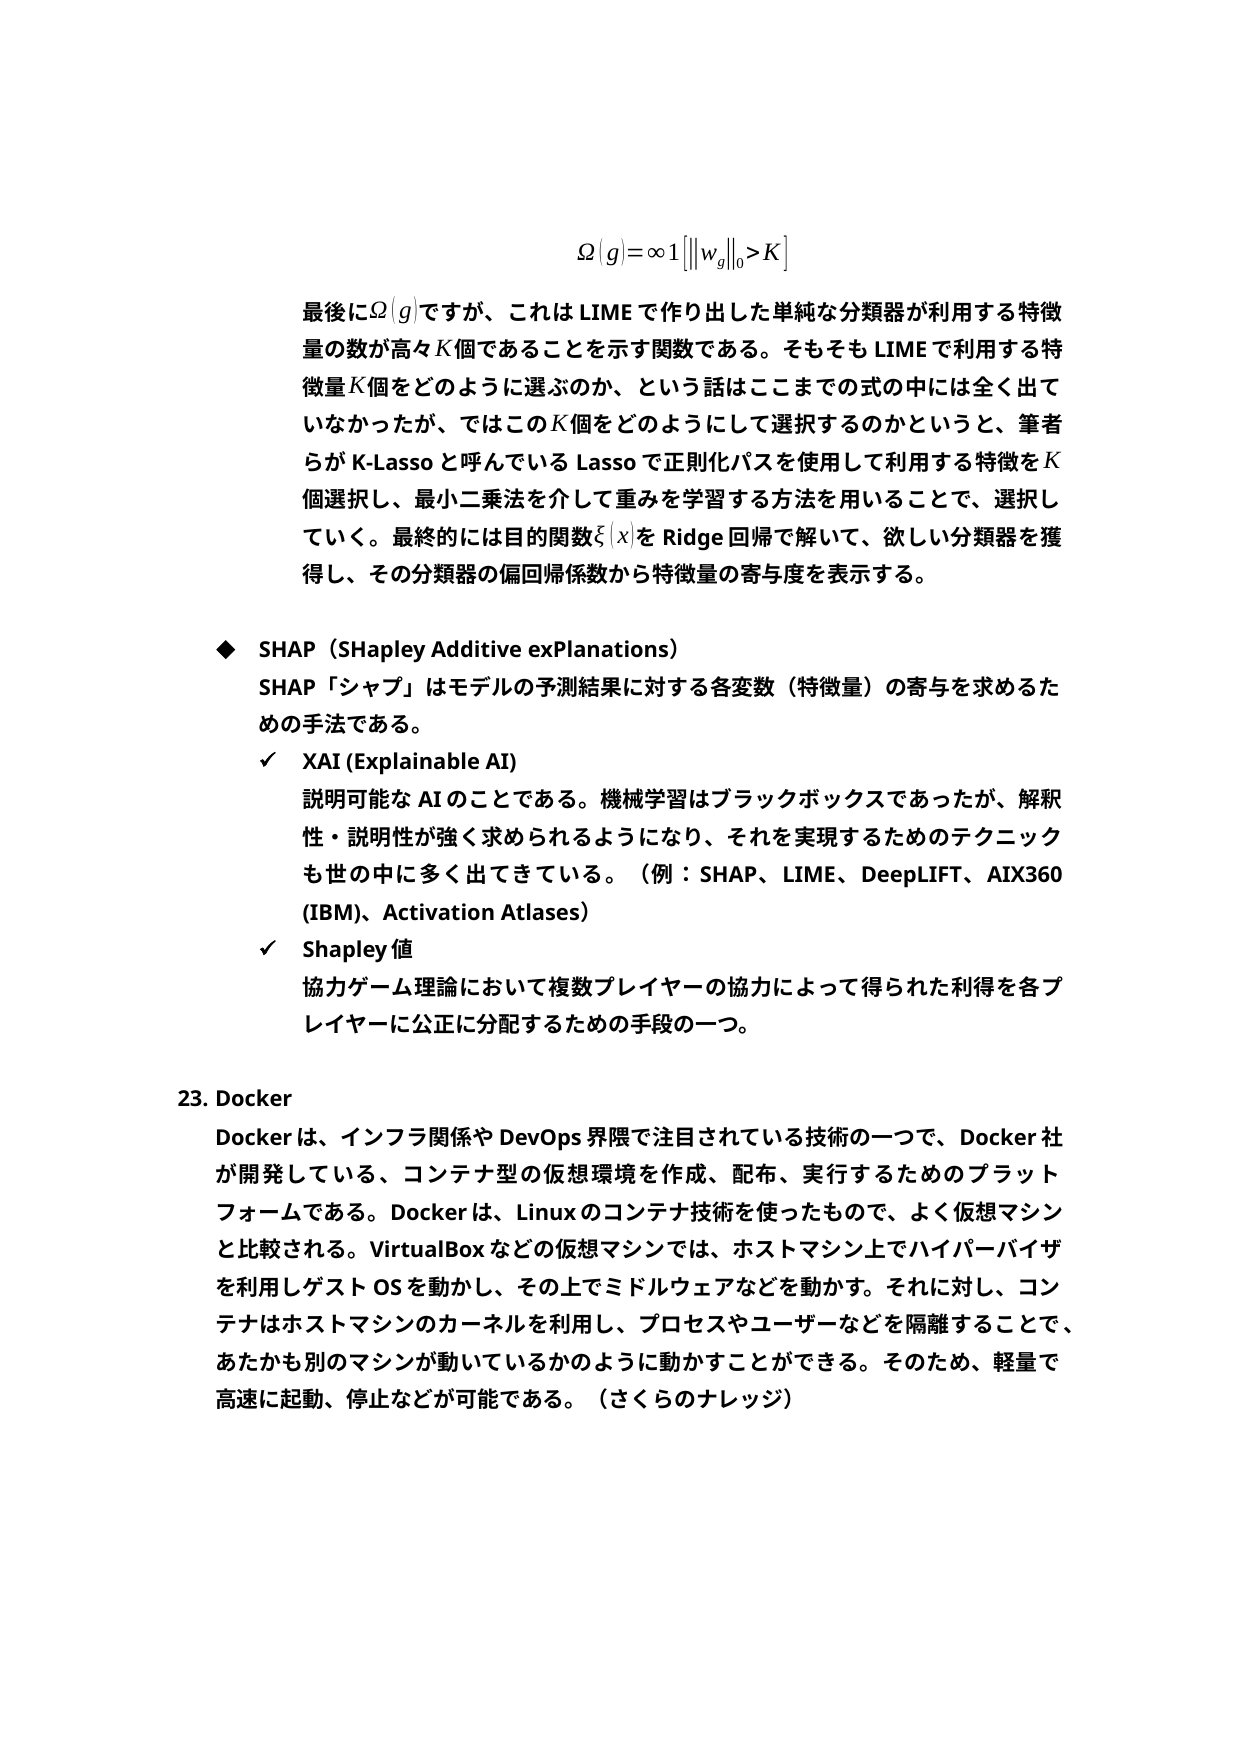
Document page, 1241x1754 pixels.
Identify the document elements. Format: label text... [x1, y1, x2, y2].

list XAI (Explainable AI) [258, 742, 1063, 779]
text 最後にですが、これはLIMEで作り出した単純な分類器が利用する特徴量の数が高々個であることを示す関数である。そもそもLIMEで利用する特徴量個をどのように選ぶのか、という話はここまでの式の中には全く出ていなかったが、ではこの個をどのようにして選択するのかというと、筆者らがK-Lassoと呼んでいるLassoで正則化パスを使用して利用する特徴を個選択し、最小二乗法を介して重みを学習する方法を用いることで、選択していく。最終的には目的関数をRidge回帰で解いて、欲しい分類器を獲得し、その分類器の偏回帰係数から特徴量の寄与度を表示する。 [302, 292, 1063, 592]
list 協力ゲーム理論において複数プレイヤーの協力によって得られた利得を各プレイヤーに公正に分配するための手段の一つ。 [302, 967, 1063, 1042]
list 説明可能な AIのことである。機械学習はブラックボックスであったが、解釈性・説明性が強く求められるようになり、それを実現するためのテクニックも世の中に多く出てきている。（例：SHAP、LIME、DeepLIFT、AIX360 (IBM)、Activation Atlases） [302, 779, 1063, 929]
list Dockerは、インフラ関係やDevOps界隈で注目されている技術の一つで、Docker社が開発している、コンテナ型の仮想環境を作成、配布、実行するためのプラットフォームである。Dockerは、Linuxのコンテナ技術を使ったもので、よく仮想マシンと比較される。VirtualBoxなどの仮想マシンでは、ホストマシン上でハイパーバイザを利用しゲストOSを動かし、その上でミドルウェアなどを動かす。それに対し、コンテナはホストマシンのカーネルを利用し、プロセスやユーザーなどを隔離することで、あたかも別のマシンが動いているかのように動かすことができる。そのため、軽量で高速に起動、停止などが可能である。（さくらのナレッジ） [215, 1117, 1063, 1417]
list SHAP「シャプ」はモデルの予測結果に対する各変数（特徴量）の寄与を求めるための手法である。 [258, 667, 1063, 742]
list Docker [177, 1079, 1063, 1117]
list SHAP（SHapley Additive exPlanations） [215, 629, 1063, 667]
list Shapley値 [258, 929, 1063, 967]
